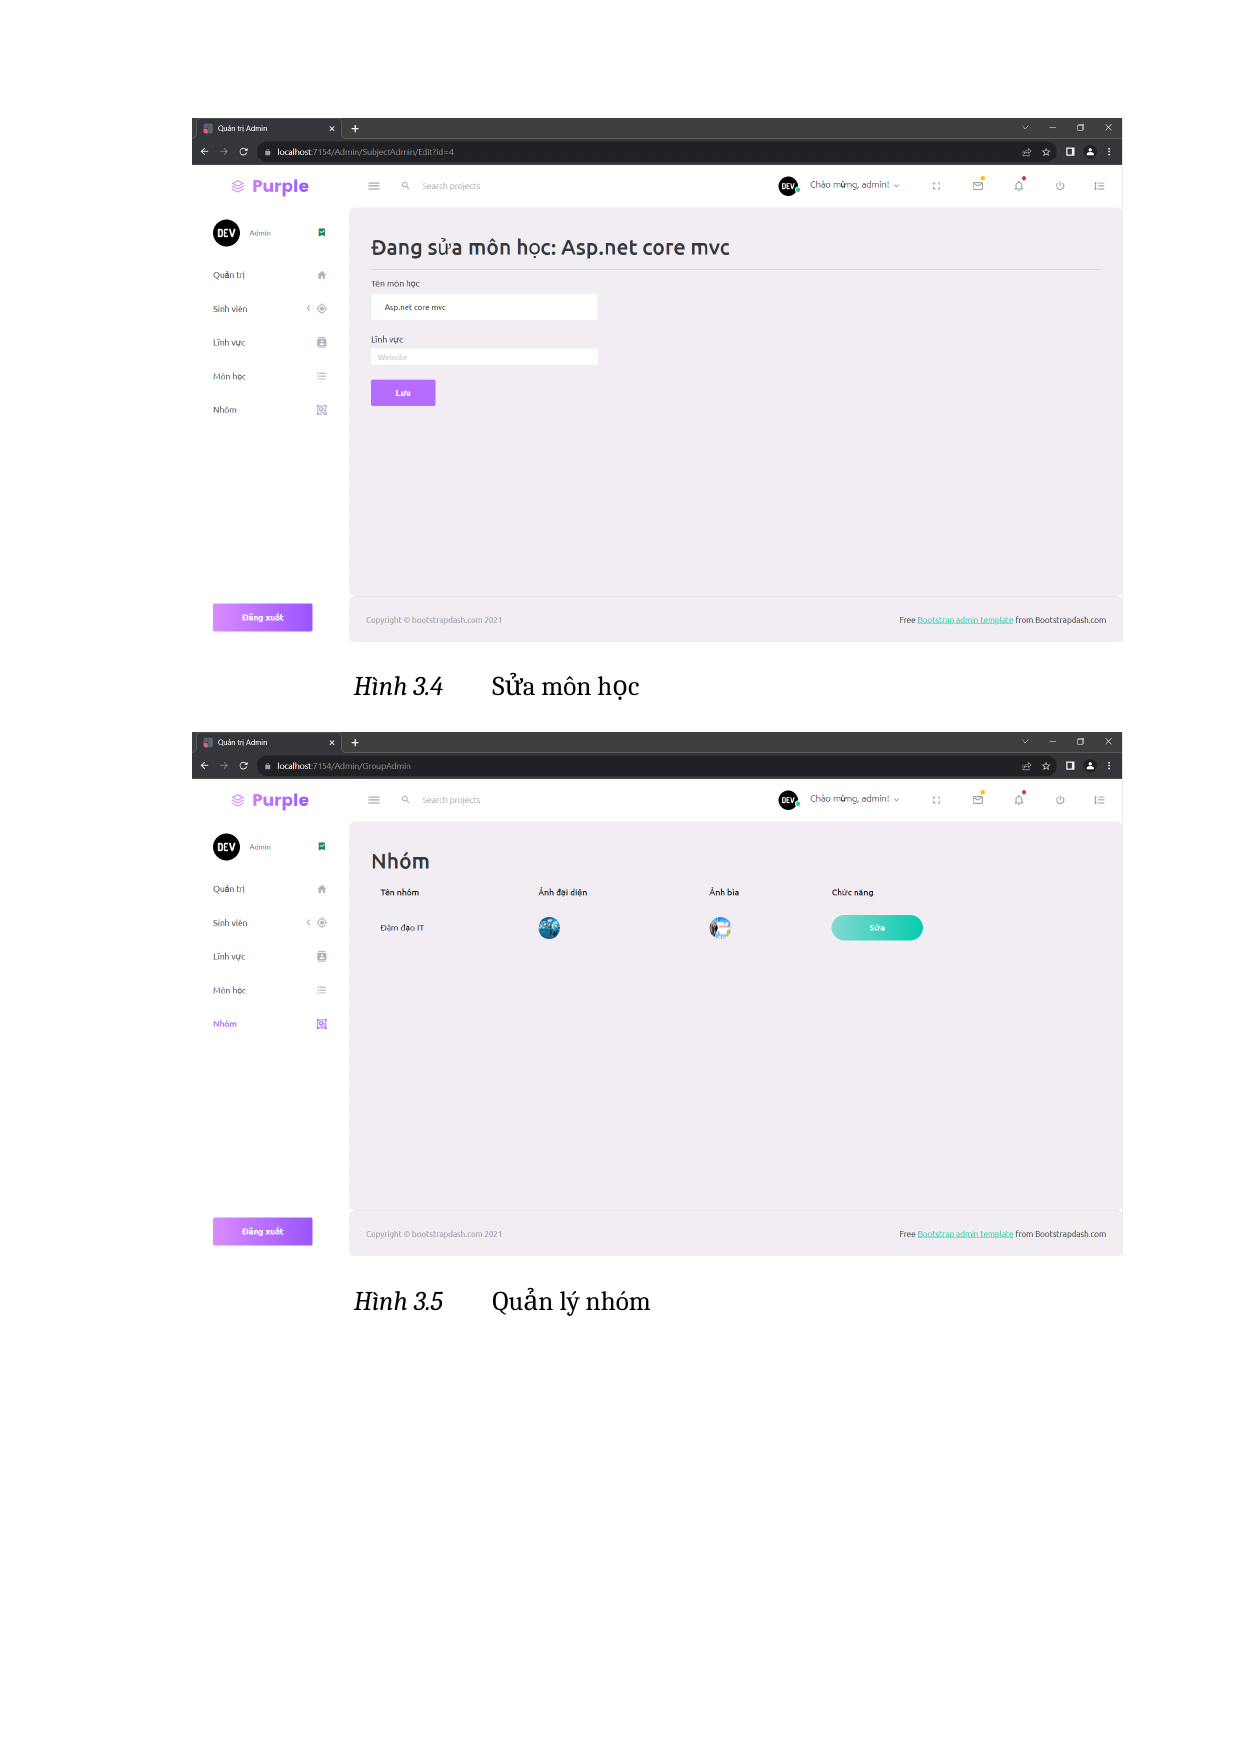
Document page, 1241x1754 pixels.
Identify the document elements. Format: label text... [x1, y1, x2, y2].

list Sửa môn học [398, 671, 1122, 703]
list Quản lý nhóm [398, 1286, 1122, 1317]
picture [192, 732, 1123, 1256]
picture [192, 118, 1123, 642]
